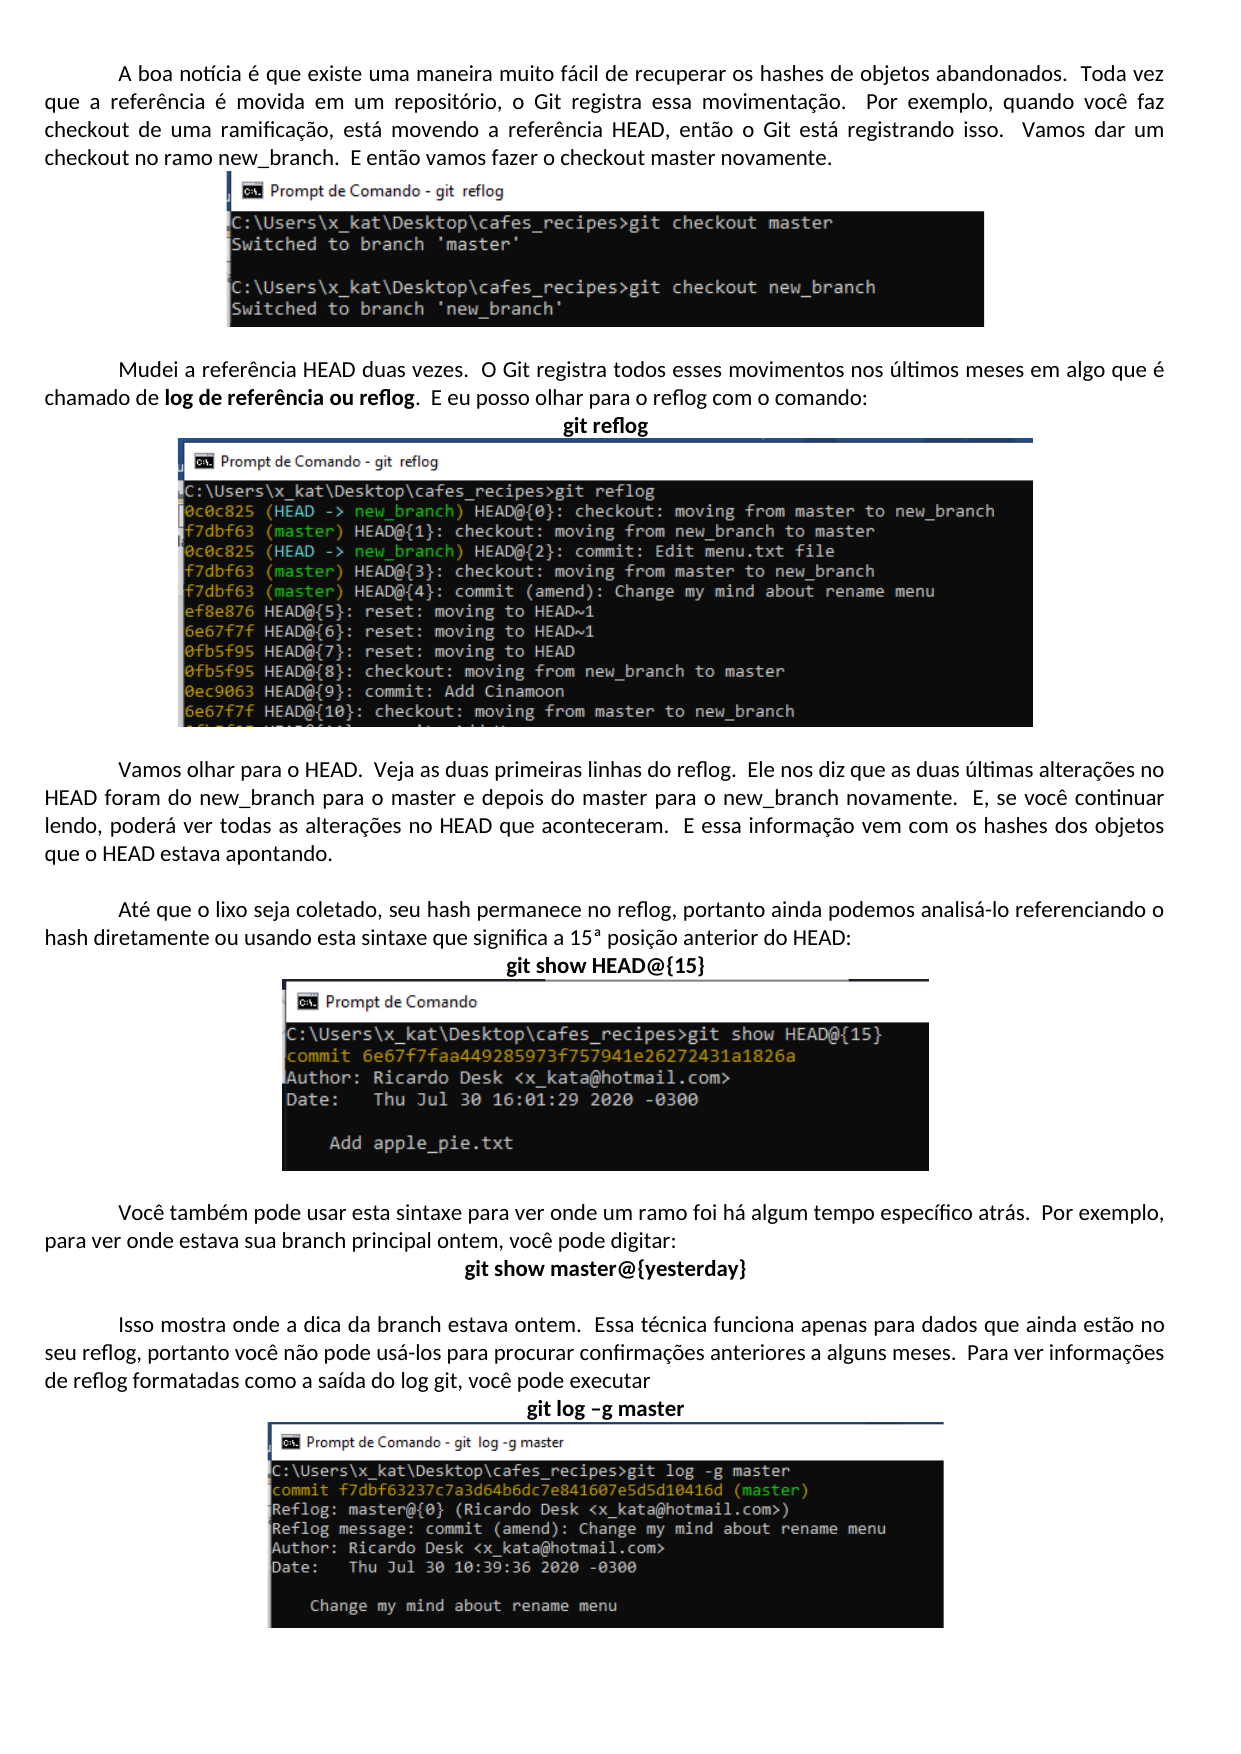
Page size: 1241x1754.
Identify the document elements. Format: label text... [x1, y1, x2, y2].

text Isso mostra onde a dica da branch estava ontem. Essa técnica funciona apenas para dados que ainda estão no seu reflog, portanto você não pode usá-los para procurar confirmações anteriores a alguns meses. Para ver informações de reflog formatadas como a saída do log git, você pode executar [44, 1310, 1167, 1394]
picture [282, 979, 929, 1171]
text git show HEAD@{15} [44, 951, 1167, 979]
text Mudei a referência HEAD duas vezes. O Git registra todos esses movimentos nos últimos meses em algo que é chamado de log de referência ou reflog. E eu posso olhar para o reflog com o comando: [44, 355, 1167, 411]
text git log –g master [44, 1394, 1167, 1422]
text A boa notícia é que existe uma maneira muito fácil de recuperar os hashes de objetos abandonados. Toda vez que a referência é movida em um repositório, o Git registra essa movimentação. Por exemplo, quando você faz checkout de uma ramificação, está movendo a referência HEAD, então o Git está registrando isso. Vamos dar um checkout no ramo new_branch. E então vamos fazer o checkout master novamente. [44, 59, 1167, 171]
text Até que o lixo seja coletado, seu hash permanece no reflog, portanto ainda podemos analisá-lo referenciando o hash diretamente ou usando esta sintaxe que significa a 15ª posição anterior do HEAD: [44, 895, 1167, 951]
text Vamos olhar para o HEAD. Veja as duas primeiras linhas do reflog. Ele nos diz que as duas últimas alterações no HEAD foram do new_branch para o master e depois do master para o new_branch novamente. E, se você continuar lendo, poderá ver todas as alterações no HEAD que aconteceram. E essa informação vem com os hashes dos objetos que o HEAD estava apontando. [44, 755, 1167, 867]
text git show master@{yesterday} [44, 1254, 1167, 1282]
text git reflog [44, 411, 1167, 439]
text Você também pode usar esta sintaxe para ver onde um ramo foi há algum tempo específico atrás. Por exemplo, para ver onde estava sua branch principal ontem, você pode digitar: [44, 1198, 1167, 1254]
picture [226, 171, 985, 327]
picture [267, 1422, 944, 1628]
picture [177, 438, 1033, 727]
